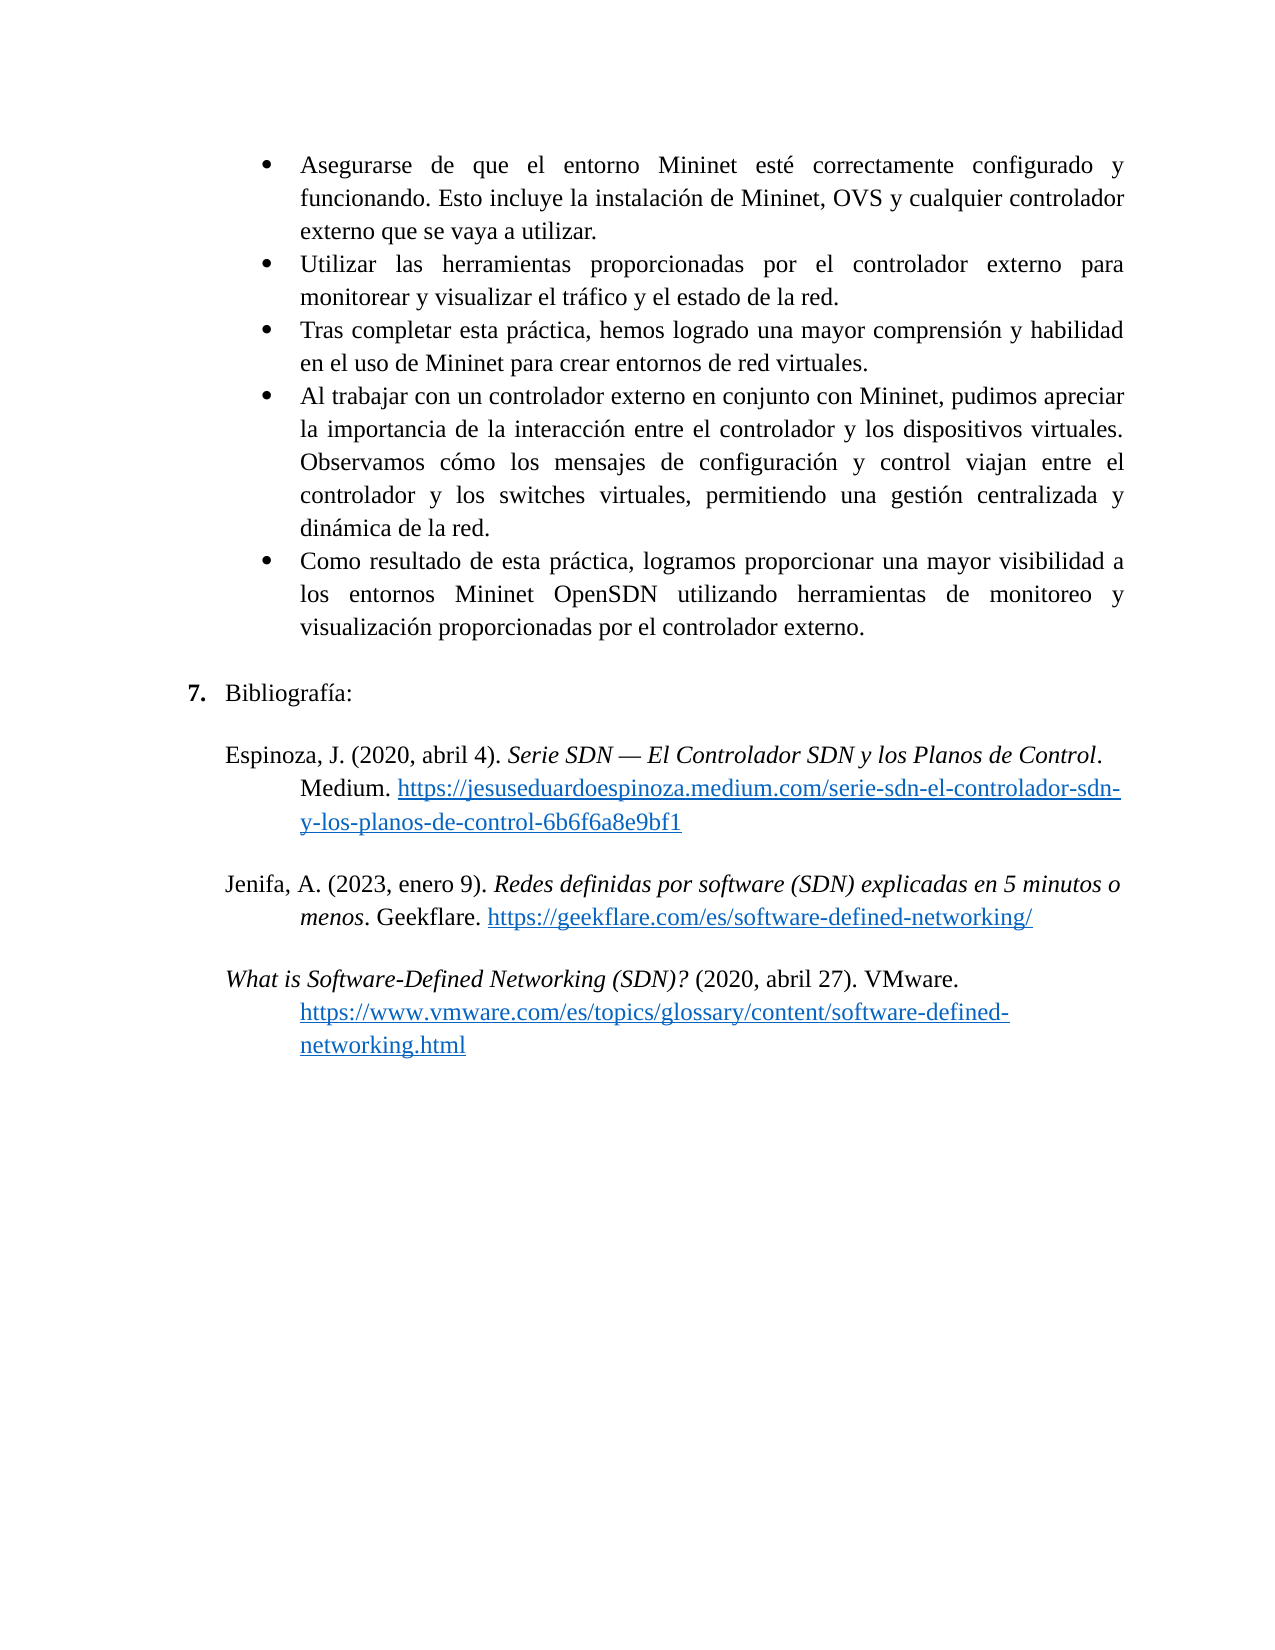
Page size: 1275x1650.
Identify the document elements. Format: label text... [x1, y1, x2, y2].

text Jenifa, A. (2023, enero 9). Redes definidas por software (SDN) explicadas en 5 minutos o menos. Geekflare. https://geekflare.com/es/software-defined-networking/ [225, 869, 1125, 931]
list Utilizar las herramientas proporcionadas por el controlador externo para monitorear y visualizar el tráfico y el estado de la red. [262, 249, 1125, 311]
list Bibliografía: [187, 678, 1125, 707]
list Como resultado de esta práctica, logramos proporcionar una mayor visibilidad a los entornos Mininet OpenSDN utilizando herramientas de monitoreo y visualización proporcionadas por el controlador externo. [262, 546, 1125, 641]
list Tras completar esta práctica, hemos logrado una mayor comprensión y habilidad en el uso de Mininet para crear entornos de red virtuales. [262, 315, 1125, 377]
text What is Software-Defined Networking (SDN)? (2020, abril 27). VMware. https://www.vmware.com/es/topics/glossary/content/software-defined-networking.html [225, 964, 1125, 1059]
text Espinoza, J. (2020, abril 4). Serie SDN — El Controlador SDN y los Planos de Control. Medium. https://jesuseduardoespinoza.medium.com/serie-sdn-el-controlador-sdn-y-los-planos-de-control-6b6f6a8e9bf1 [225, 741, 1125, 835]
list Al trabajar con un controlador externo en conjunto con Mininet, pudimos apreciar la importancia de la interacción entre el controlador y los dispositivos virtuales. Observamos cómo los mensajes de configuración y control viajan entre el controlador y los switches virtuales, permitiendo una gestión centralizada y dinámica de la red. [262, 381, 1125, 542]
list Asegurarse de que el entorno Mininet esté correctamente configurado y funcionando. Esto incluye la instalación de Mininet, OVS y cualquier controlador externo que se vaya a utilizar. [262, 150, 1125, 245]
